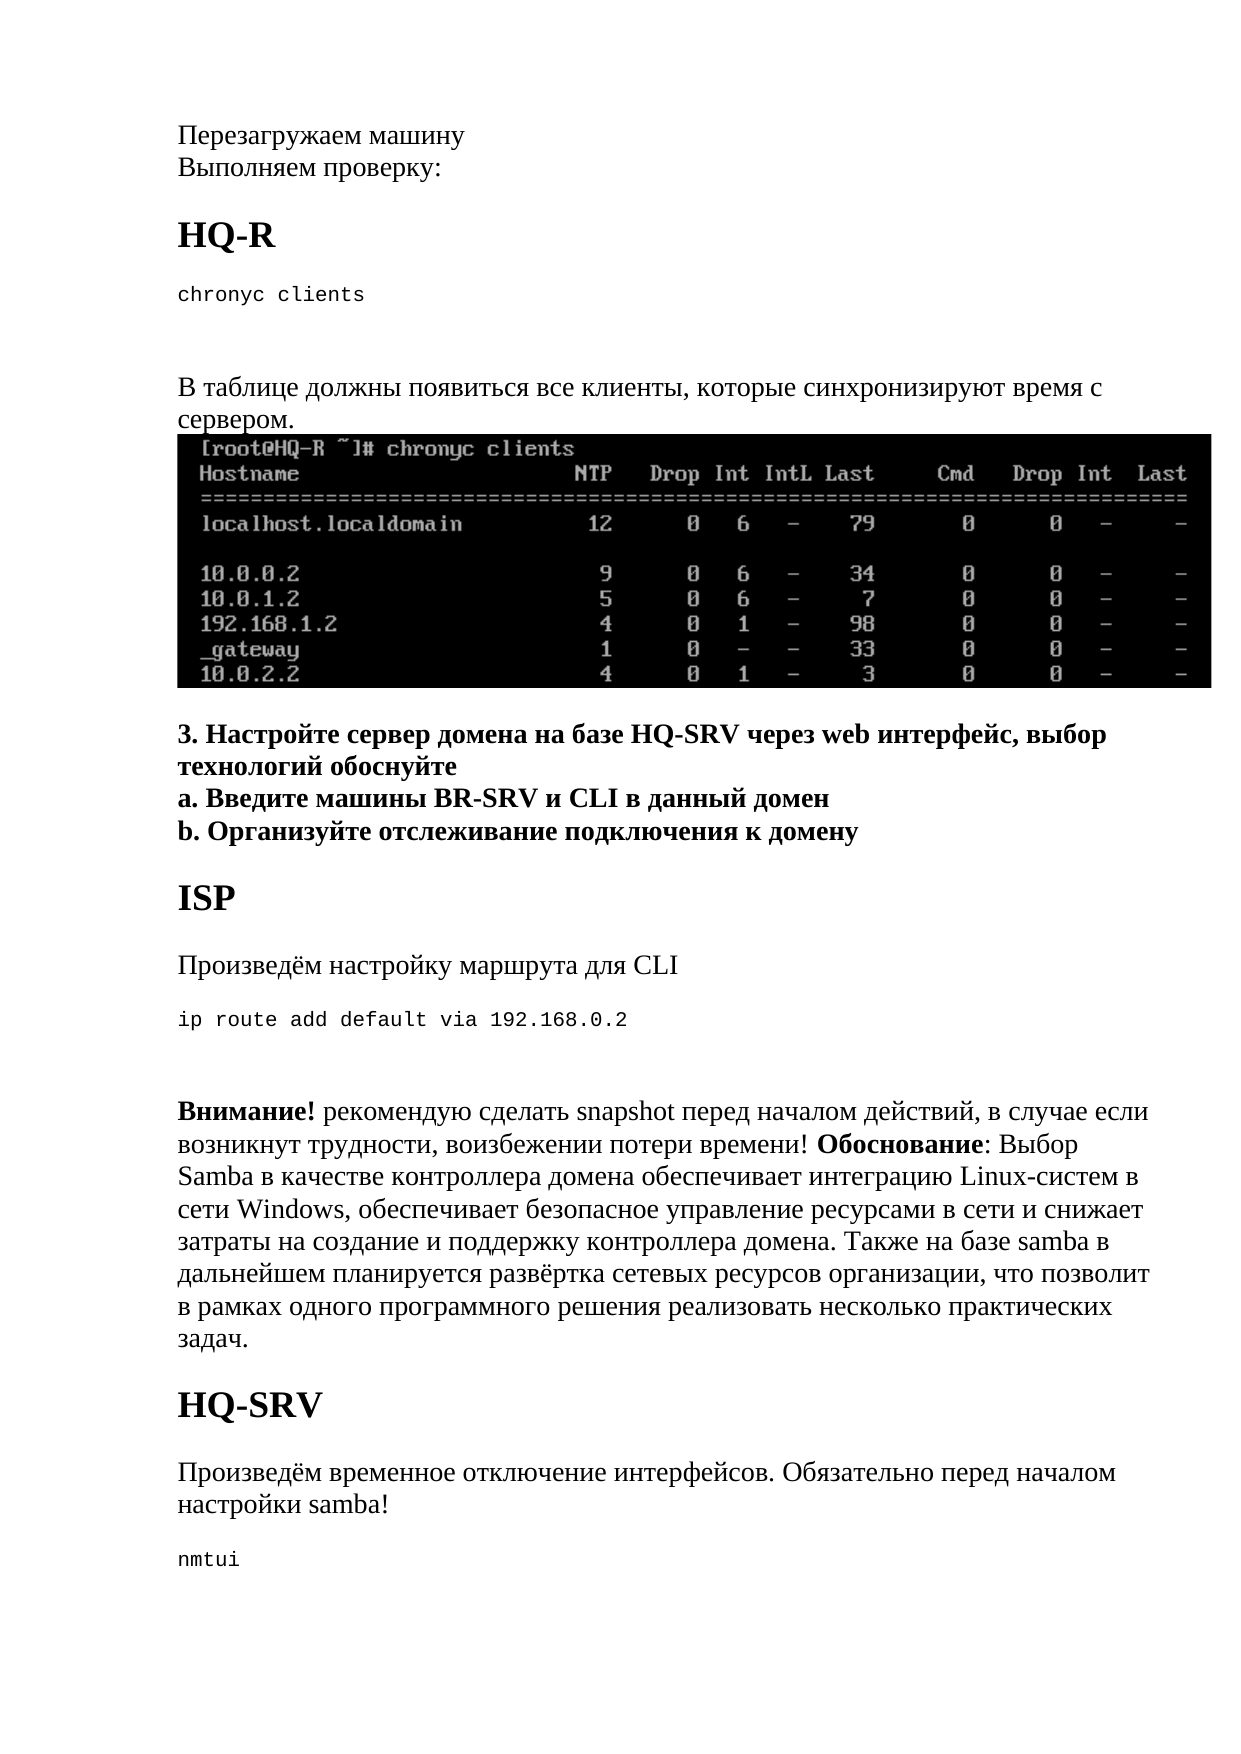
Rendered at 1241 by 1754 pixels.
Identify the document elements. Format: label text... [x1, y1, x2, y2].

text HQ-SRV [177, 1383, 1152, 1426]
text Произведём настройку маршрута для CLI [177, 948, 1152, 980]
text ip route add default via 192.168.0.2 [177, 1009, 1152, 1033]
text nmtui [177, 1549, 1152, 1573]
text Произведём временное отключение интерфейсов. Обязательно перед началом настройки samba! [177, 1455, 1152, 1520]
text Внимание! рекомендую сделать snapshot перед началом действий, в случае если возникнут трудности, воизбежении потери времени! Обоснование: Выбор Samba в качестве контроллера домена обеспечивает интеграцию Linux-систем в сети Windows, обеспечивает безопасное управление ресурсами в сети и снижает затраты на создание и поддержку контроллера домена. Также на базе samba в дальнейшем планируется развёртка сетевых ресурсов организации, что позволит в рамках одного программного решения реализовать несколько практических задач. [177, 1094, 1152, 1354]
text HQ-R [177, 212, 1152, 255]
text В таблице должны появиться все клиенты, которые синхронизируют время с сервером. [177, 369, 1152, 434]
text 3. Настройте сервер домена на базе HQ-SRV через web интерфейс, выбор технологий обоснуйте a. Введите машины BR-SRV и CLI в данный домен b. Организуйте отслеживание подключения к домену [177, 717, 1152, 846]
text chronyc clients [177, 284, 1152, 308]
text Перезагружаем машину Выполняем проверку: [177, 118, 1152, 183]
picture [177, 434, 1212, 688]
text ISP [177, 875, 1152, 918]
